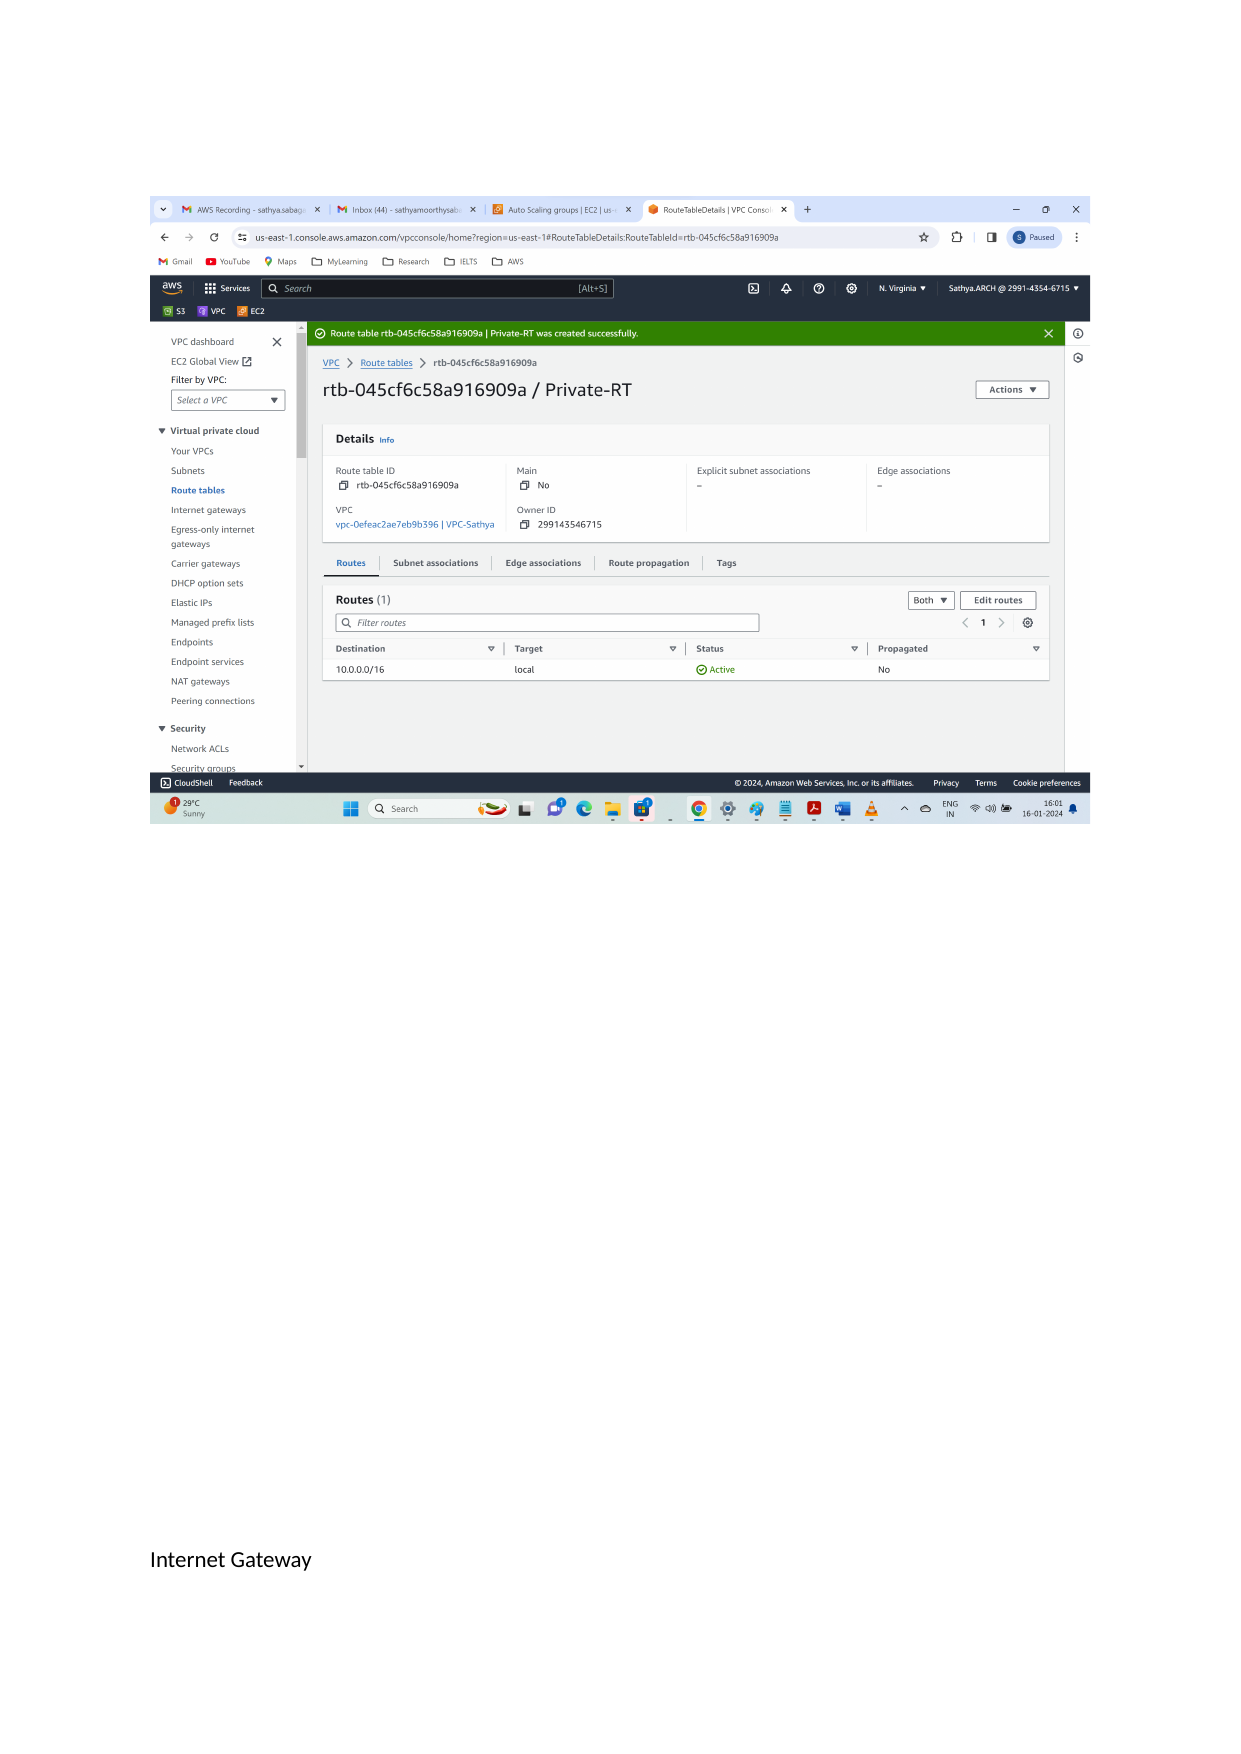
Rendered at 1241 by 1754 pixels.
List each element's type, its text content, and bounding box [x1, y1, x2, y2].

text Internet Gateway [150, 1546, 1090, 1574]
picture [150, 196, 1091, 824]
